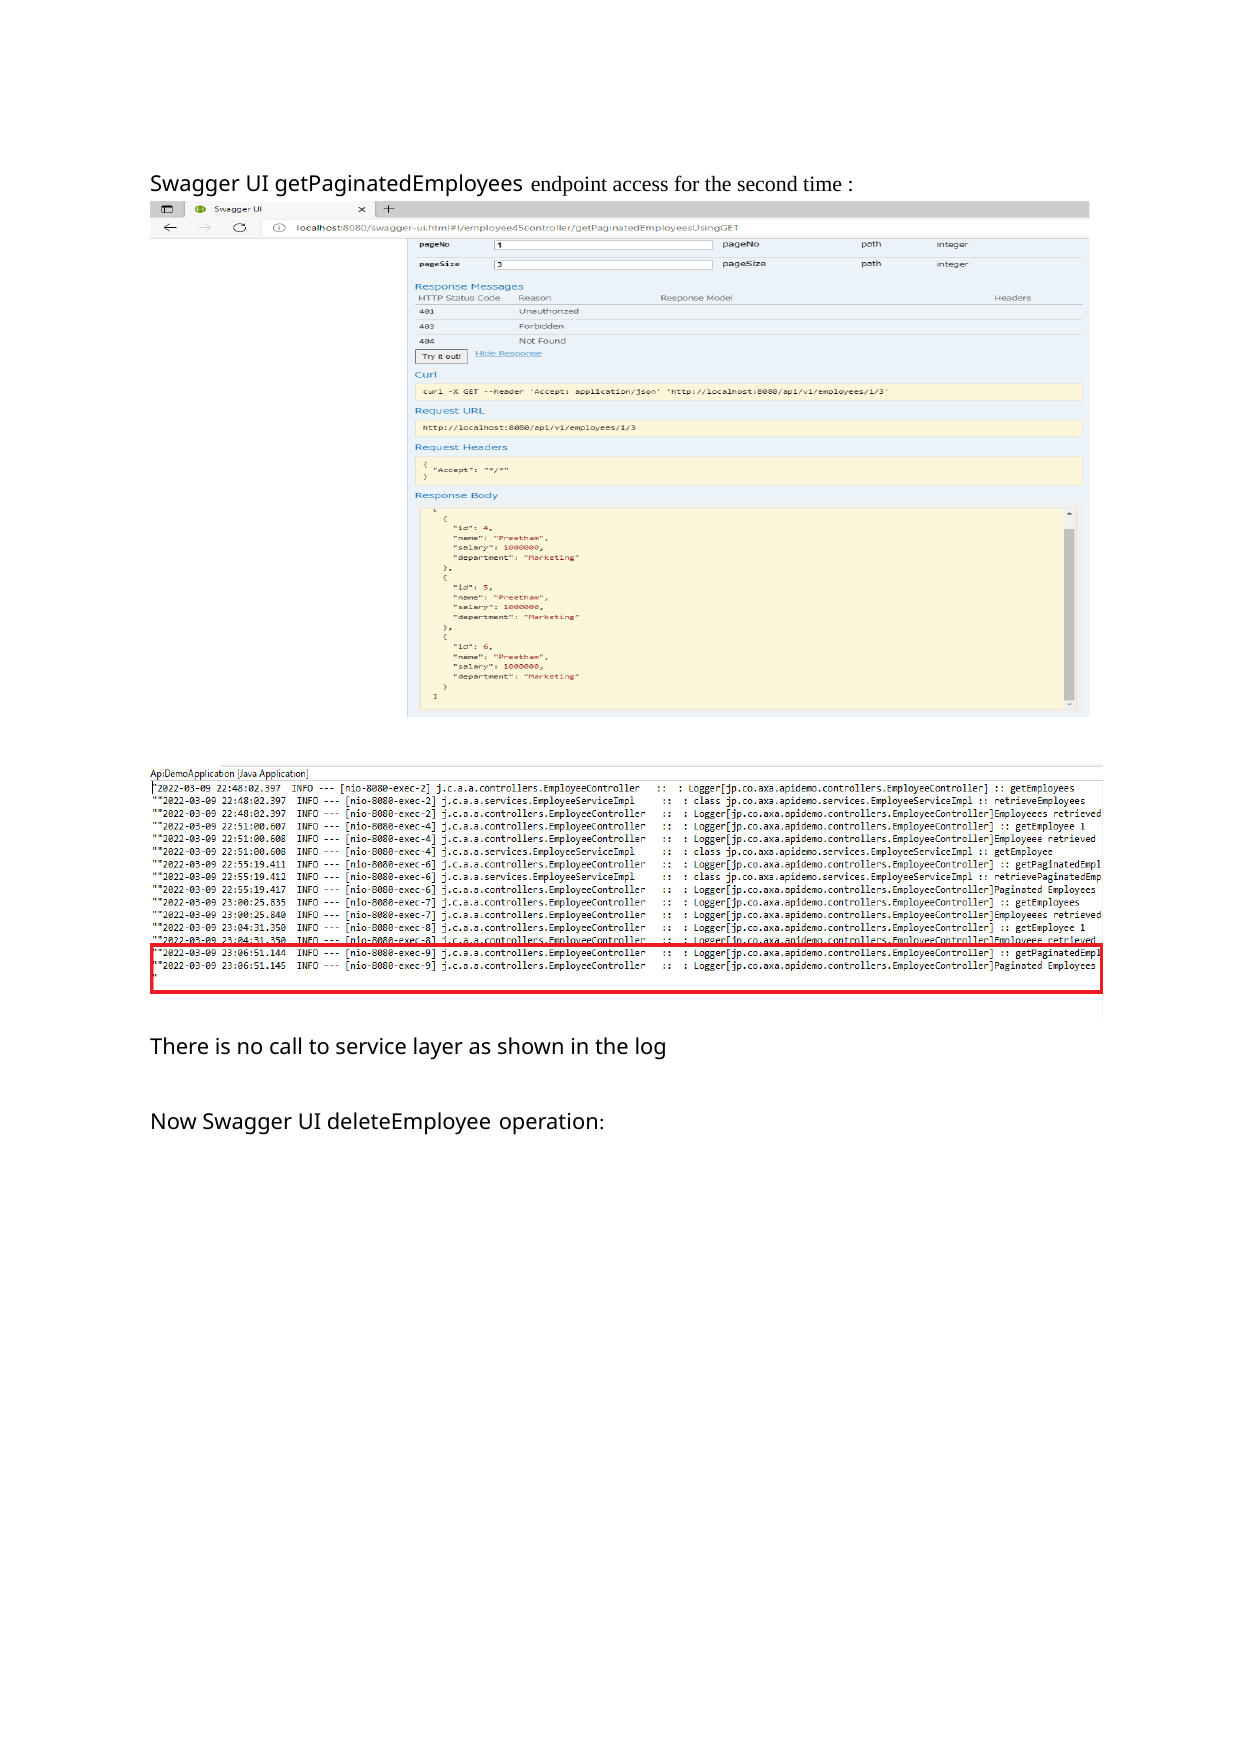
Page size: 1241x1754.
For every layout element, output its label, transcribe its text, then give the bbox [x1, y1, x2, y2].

picture [150, 764, 1103, 1019]
text Swagger UI getPaginatedEmployees endpoint access for the second time : [150, 164, 1090, 201]
picture [150, 201, 1090, 717]
text Now Swagger UI deleteEmployee operation: [150, 1102, 1090, 1139]
text There is no call to service layer as shown in the log [150, 1027, 1090, 1064]
